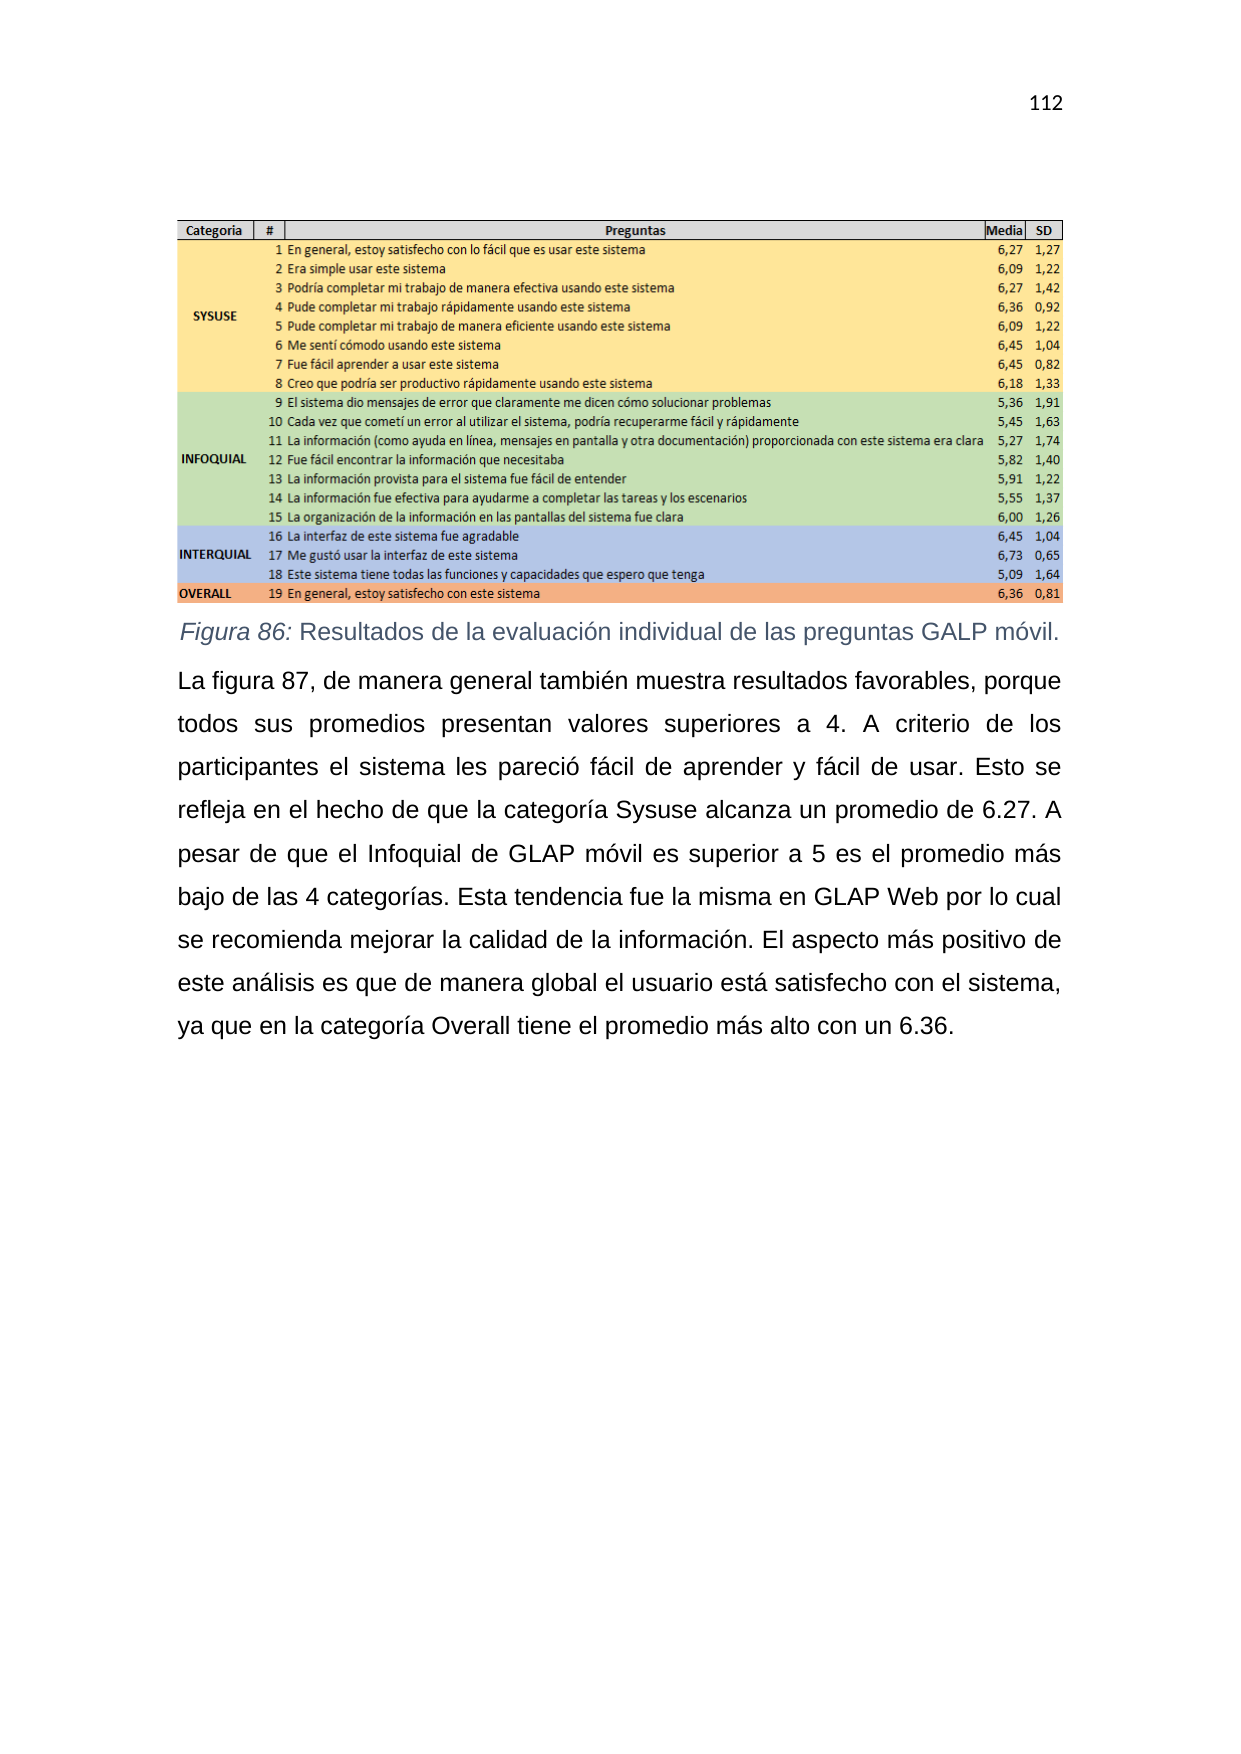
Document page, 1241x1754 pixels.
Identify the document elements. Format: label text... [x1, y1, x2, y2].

text Figura 86: Resultados de la evaluación individual de las preguntas GALP móvil. [177, 617, 1063, 645]
subtitle La figura 87, de manera general también muestra resultados favorables, porque todos sus promedios presentan valores superiores a 4. A criterio de los participantes el sistema les pareció fácil de aprender y fácil de usar. Esto se refleja en el hecho de que la categoría Sysuse alcanza un promedio de 6.27. A pesar de que el Infoquial de GLAP móvil es superior a 5 es el promedio más bajo de las 4 categorías. Esta tendencia fue la misma en GLAP Web por lo cual se recomienda mejorar la calidad de la información. El aspecto más positivo de este análisis es que de manera global el usuario está satisfecho con el sistema, ya que en la categoría Overall tiene el promedio más alto con un 6.36. [177, 666, 1063, 1040]
picture [177, 220, 1064, 603]
